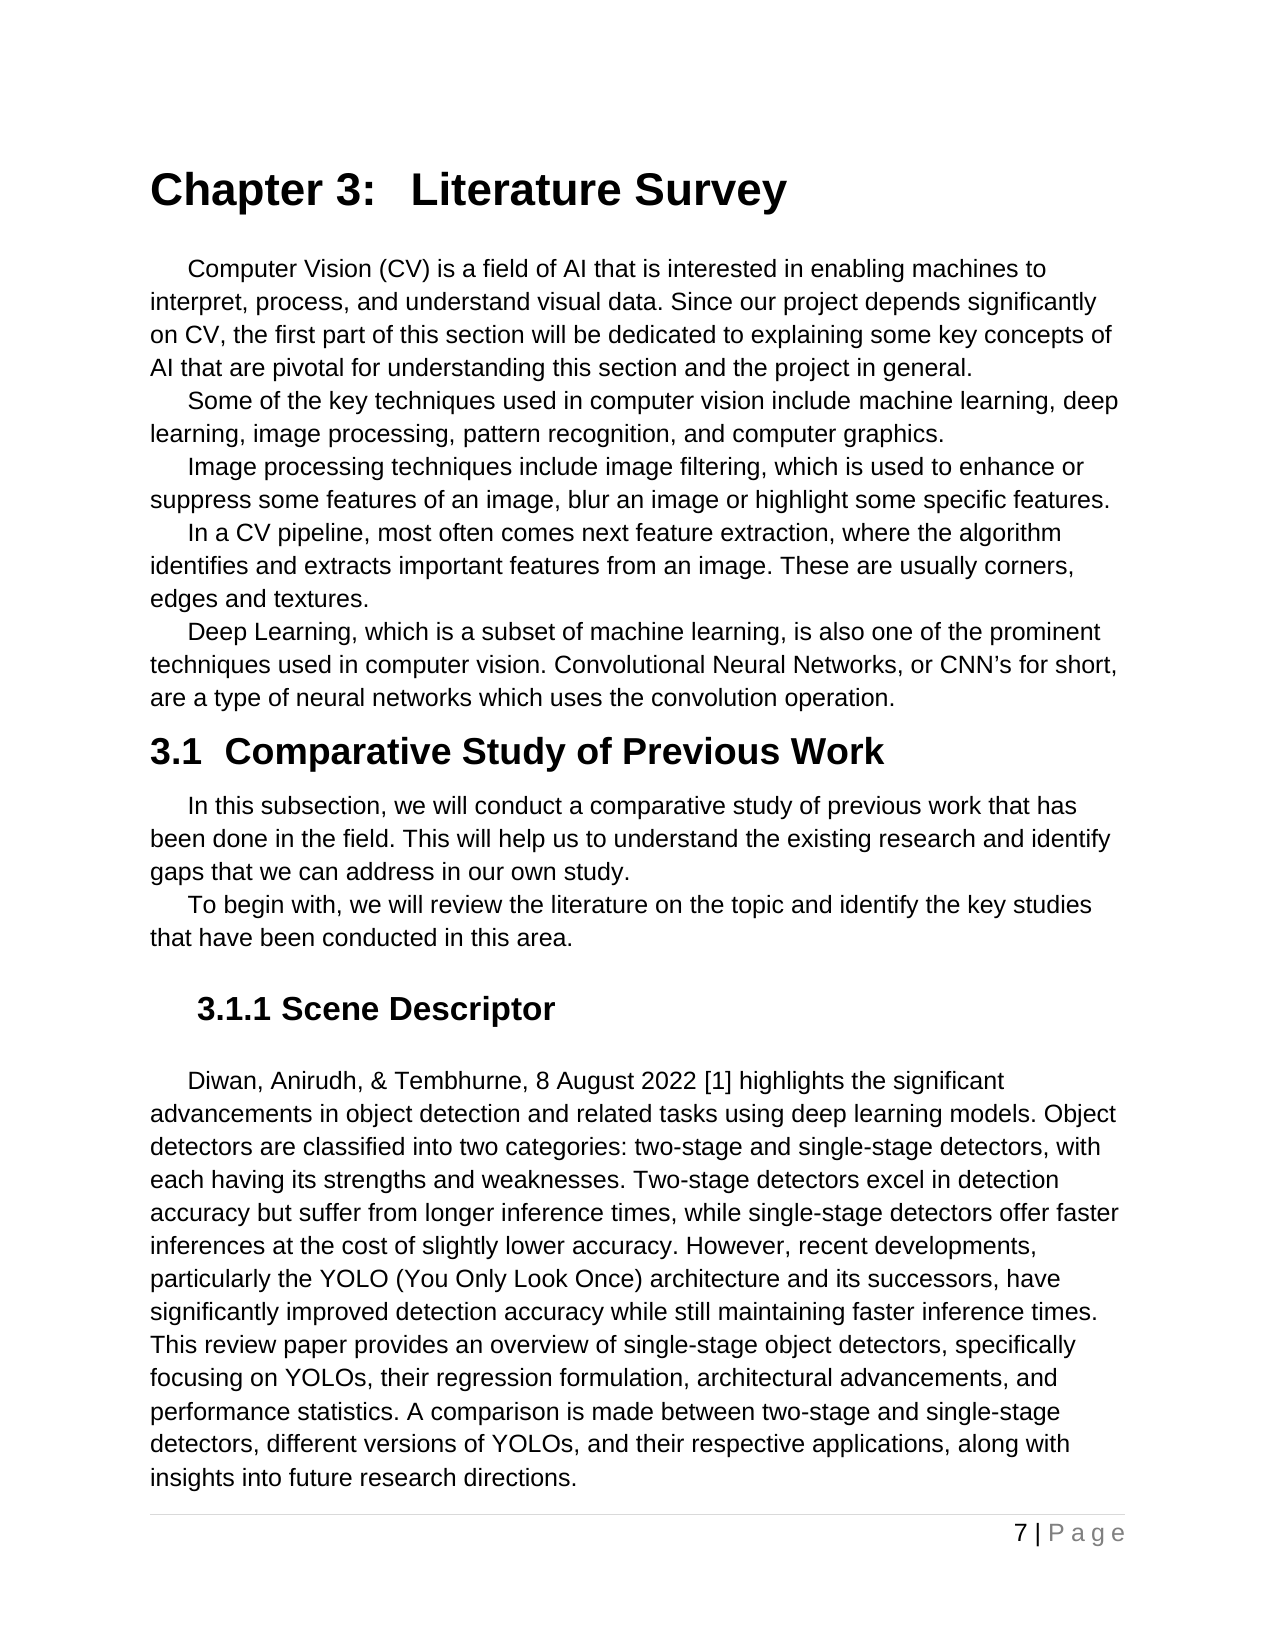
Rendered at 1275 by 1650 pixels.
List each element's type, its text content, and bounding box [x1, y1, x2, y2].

text In a CV pipeline, most often comes next feature extraction, where the algorithm identifies and extracts important features from an image. These are usually corners, edges and textures. [150, 518, 1125, 613]
text Diwan, Anirudh, & Tembhurne, 8 August 2022 highlights the significant advancements in object detection and related tasks using deep learning models. Object detectors are classified into two categories: two-stage and single-stage detectors, with each having its strengths and weaknesses. Two-stage detectors excel in detection accuracy but suffer from longer inference times, while single-stage detectors offer faster inferences at the cost of slightly lower accuracy. However, recent developments, particularly the YOLO (You Only Look Once) architecture and its successors, have significantly improved detection accuracy while still maintaining faster inference times. This review paper provides an overview of single-stage object detectors, specifically focusing on YOLOs, their regression formulation, architectural advancements, and performance statistics. A comparison is made between two-stage and single-stage detectors, different versions of YOLOs, and their respective applications, along with insights into future research directions. [150, 1066, 1125, 1491]
subtitle Literature Survey [150, 162, 1125, 215]
subtitle Comparative Study of Previous Work [150, 729, 1125, 772]
text Image processing techniques include image filtering, which is used to enhance or suppress some features of an image, blur an image or highlight some specific features. [150, 452, 1125, 514]
text Deep Learning, which is a subset of machine learning, is also one of the prominent techniques used in computer vision. Convolutional Neural Networks, or CNN’s for short, are a type of neural networks which uses the convolution operation. [150, 617, 1125, 712]
text Computer Vision (CV) is a field of AI that is interested in enabling machines to interpret, process, and understand visual data. Since our project depends significantly on CV, the first part of this section will be dedicated to explaining some key concepts of AI that are pivotal for understanding this section and the project in general. [150, 254, 1125, 382]
text To begin with, we will review the literature on the topic and identify the key studies that have been conducted in this area. [150, 890, 1125, 952]
subtitle Scene Descriptor [197, 989, 1125, 1027]
text In this subsection, we will conduct a comparative study of previous work that has been done in the field. This will help us to understand the existing research and identify gaps that we can address in our own study. [150, 791, 1125, 886]
text Some of the key techniques used in computer vision include machine learning, deep learning, image processing, pattern recognition, and computer graphics. [150, 386, 1125, 448]
